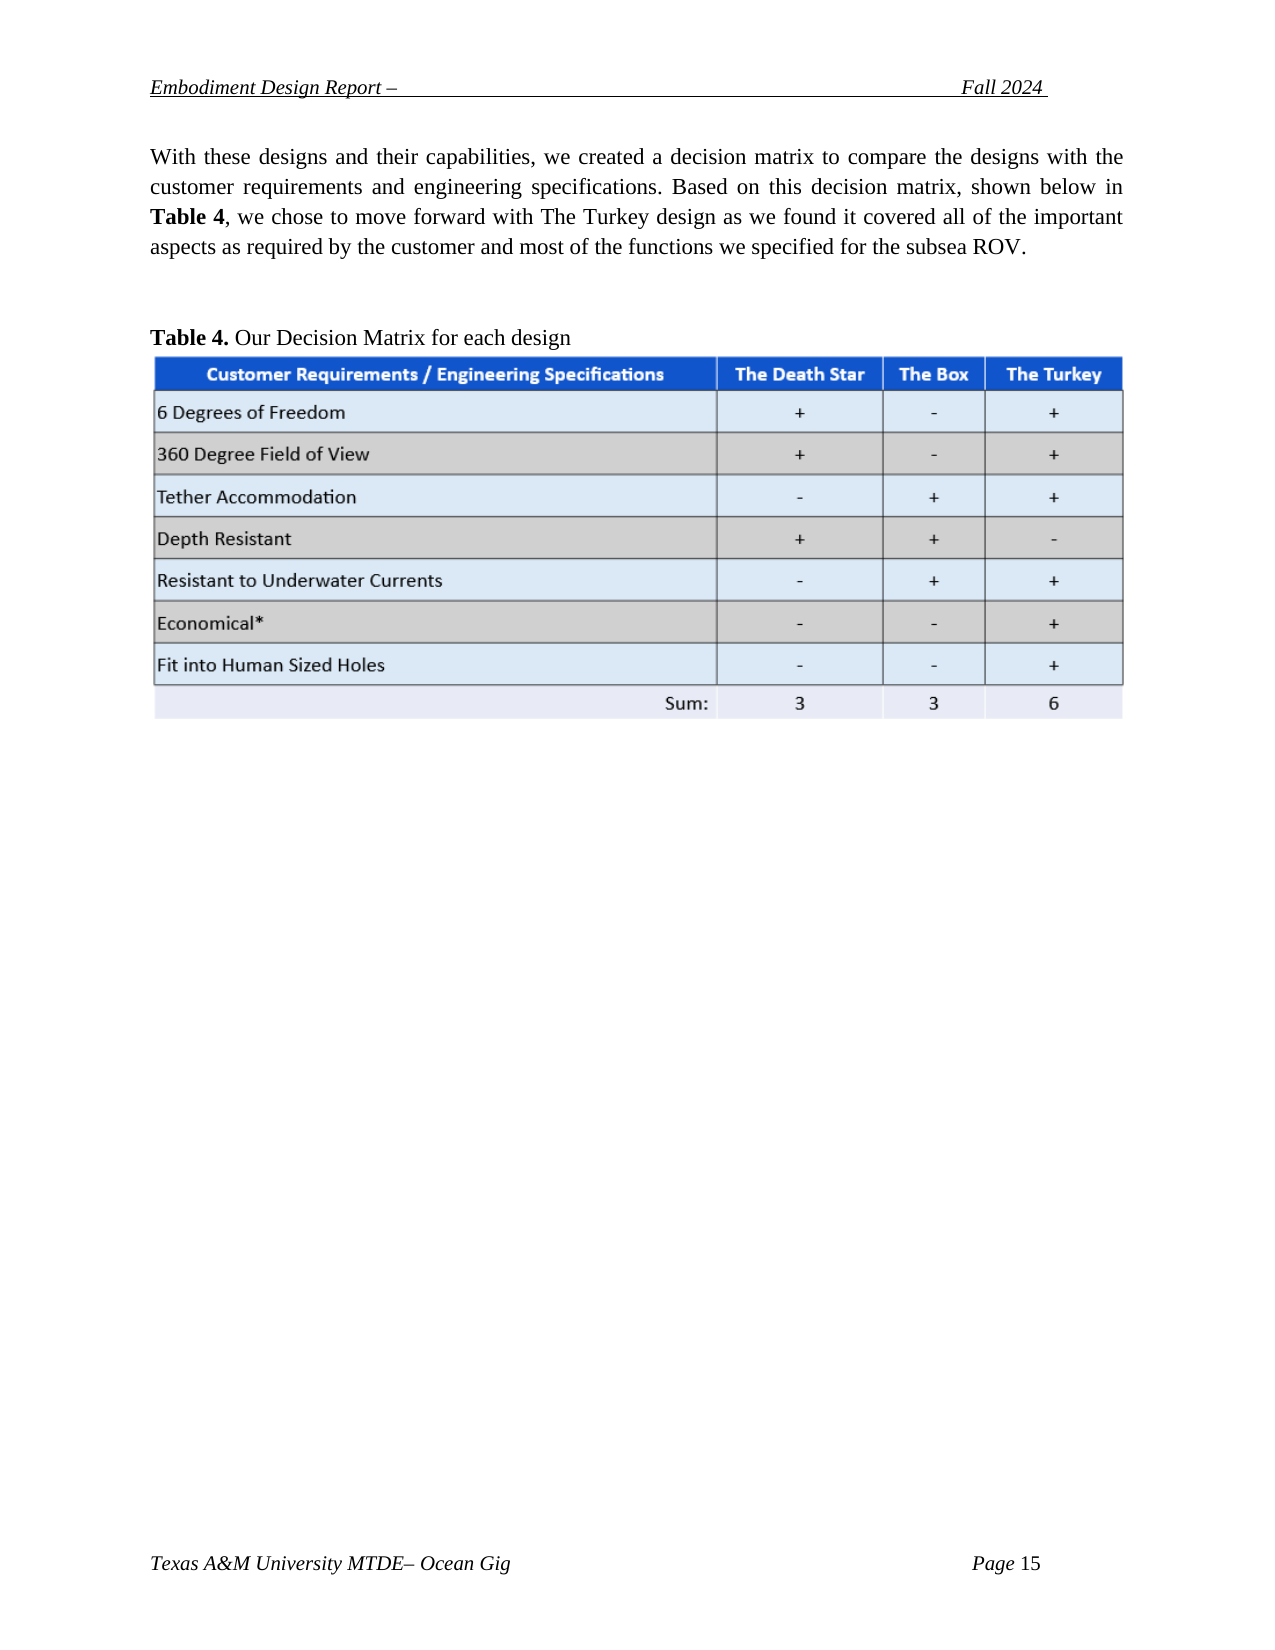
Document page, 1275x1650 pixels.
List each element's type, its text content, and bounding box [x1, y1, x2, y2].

text Table 4. Our Decision Matrix for each design [150, 324, 1125, 350]
picture [150, 354, 1125, 719]
text With these designs and their capabilities, we created a decision matrix to compare the designs with the customer requirements and engineering specifications. Based on this decision matrix, shown below in Table 4, we chose to move forward with The Turkey design as we found it covered all of the important aspects as required by the customer and most of the functions we specified for the subsea ROV. [150, 143, 1125, 260]
